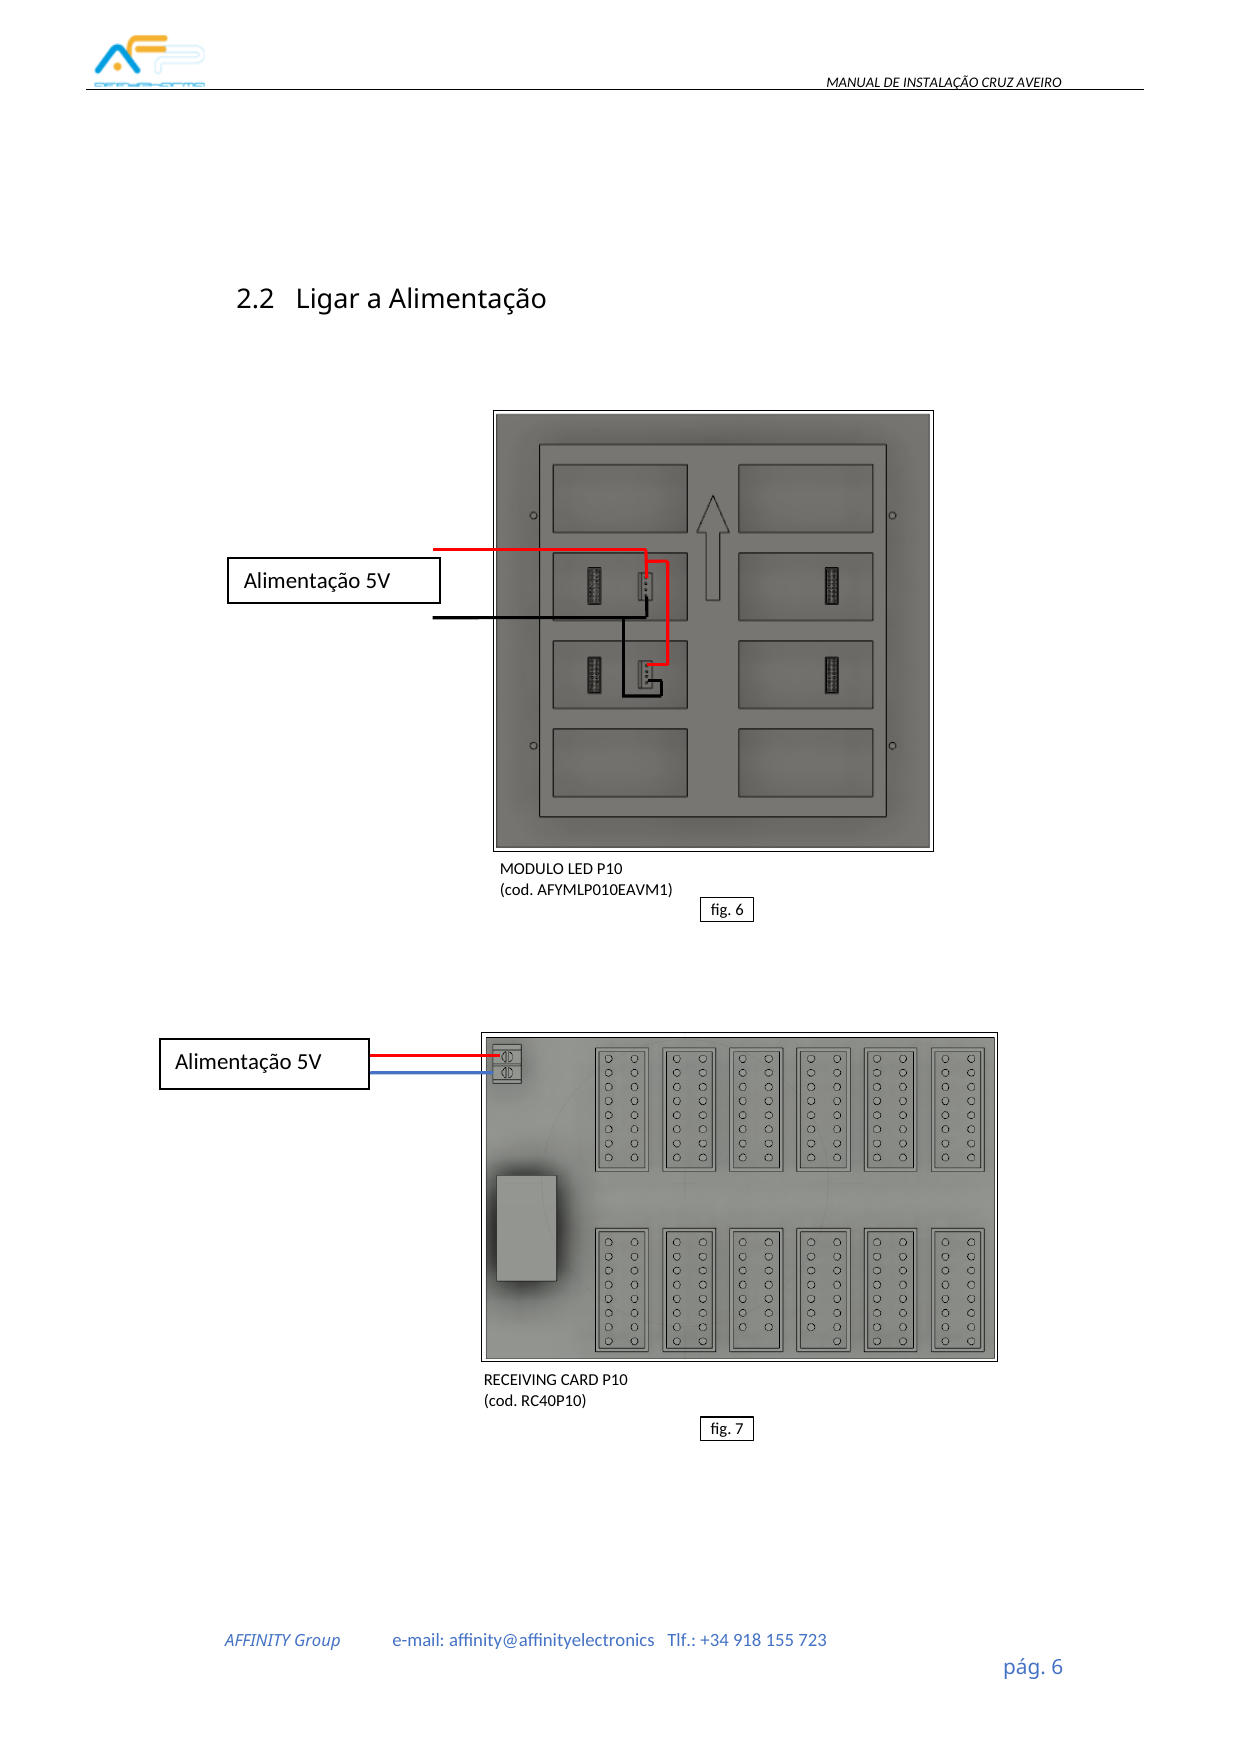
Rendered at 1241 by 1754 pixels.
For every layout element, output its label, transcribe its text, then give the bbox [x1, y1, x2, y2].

picture [93, 31, 208, 89]
subtitle Ligar a Alimentação [236, 279, 1063, 316]
picture [482, 1033, 997, 1361]
picture [494, 411, 933, 851]
